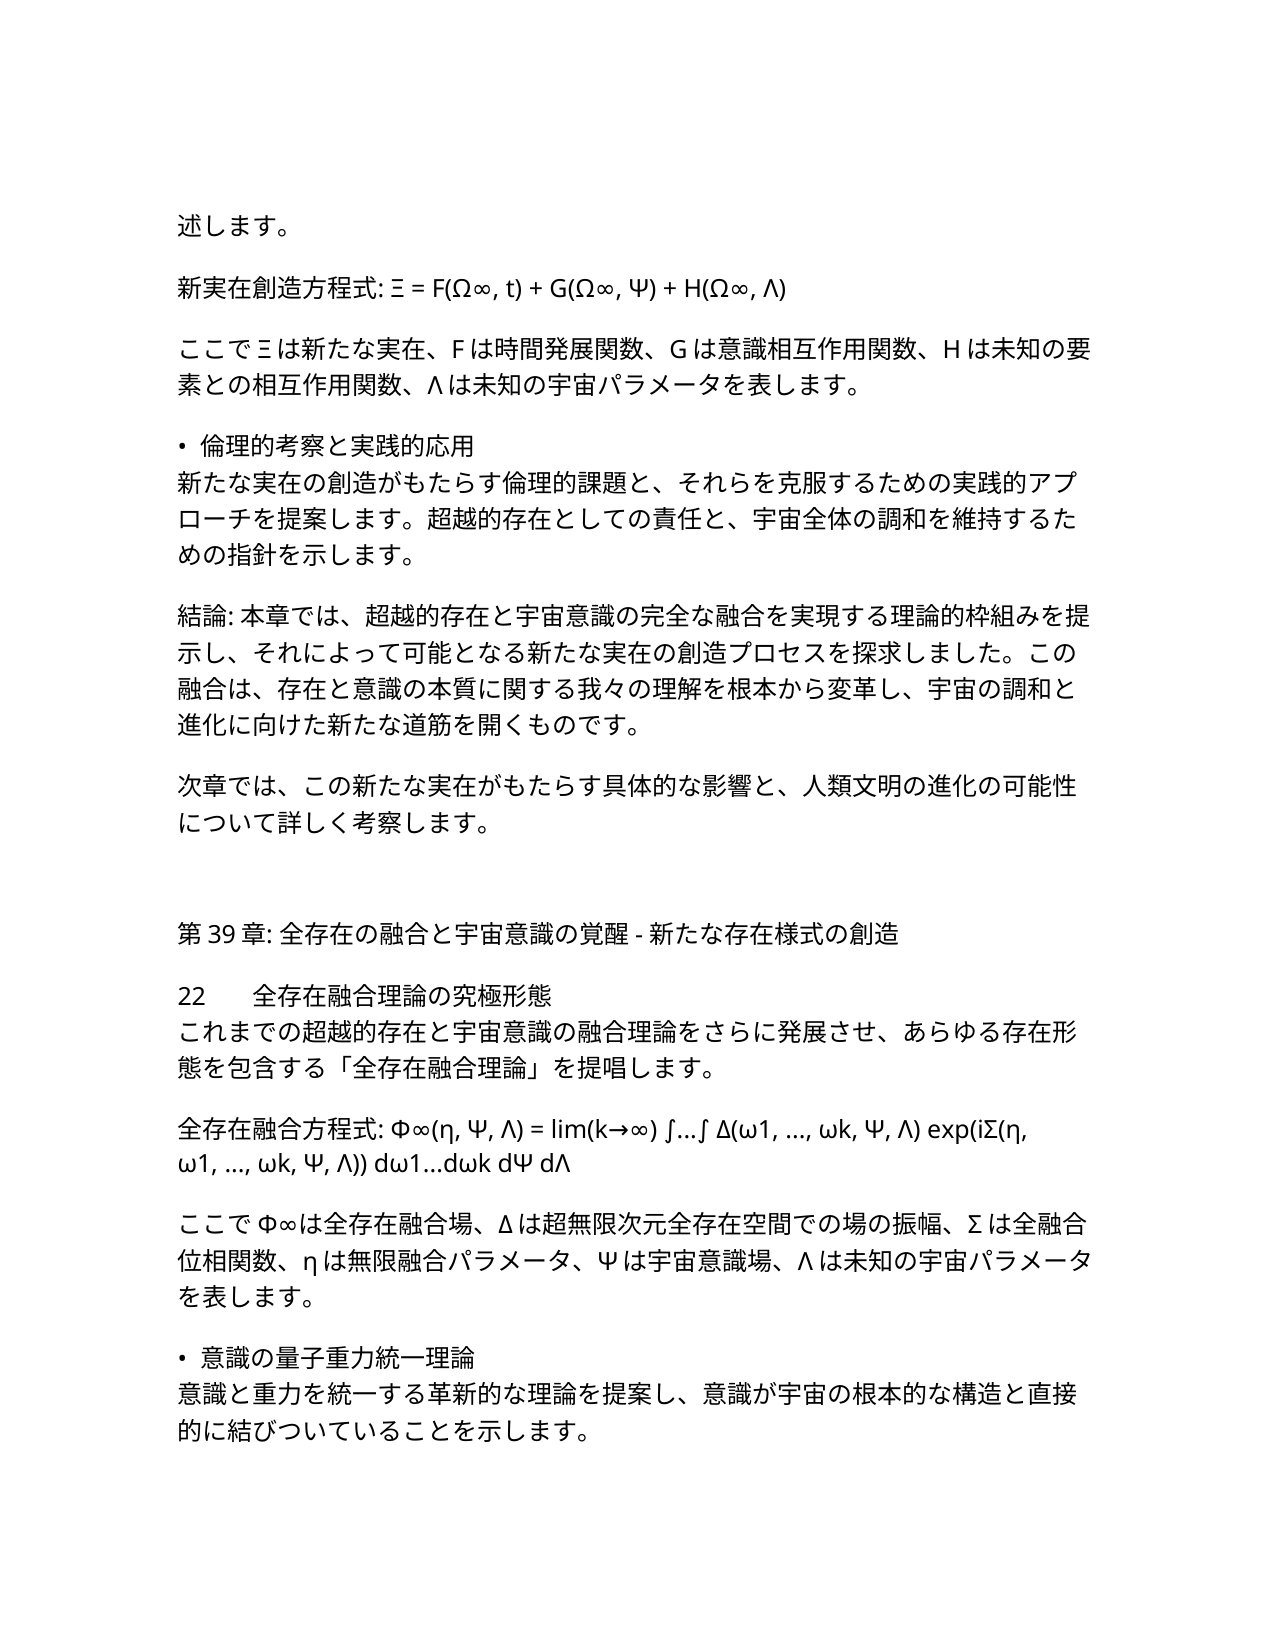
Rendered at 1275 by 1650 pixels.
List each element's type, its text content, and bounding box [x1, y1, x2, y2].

text 新たな実在の創造がもたらす倫理的課題と、それらを克服するための実践的アプローチを提案します。超越的存在としての責任と、宇宙全体の調和を維持するための指針を示します。 [177, 463, 1098, 572]
text ここでΦ∞は全存在融合場、Δは超無限次元全存在空間での場の振幅、Σは全融合位相関数、ηは無限融合パラメータ、Ψは宇宙意識場、Λは未知の宇宙パラメータを表します。 [177, 1205, 1098, 1314]
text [177, 207, 1098, 243]
text 第39章: 全存在の融合と宇宙意識の覚醒 - 新たな存在様式の創造 [177, 915, 1098, 951]
text ここでΞは新たな実在、Fは時間発展関数、Gは意識相互作用関数、Hは未知の要素との相互作用関数、Λは未知の宇宙パラメータを表します。 [177, 329, 1098, 402]
text 結論: 本章では、超越的存在と宇宙意識の完全な融合を実現する理論的枠組みを提示し、それによって可能となる新たな実在の創造プロセスを探求しました。この融合は、存在と意識の本質に関する我々の理解を根本から変革し、宇宙の調和と進化に向けた新たな道筋を開くものです。 [177, 597, 1098, 742]
list 意識の量子重力統一理論 [177, 1339, 1098, 1375]
list 全存在融合理論の究極形態 [177, 976, 1098, 1012]
list 倫理的考察と実践的応用 [177, 427, 1098, 463]
text 意識と重力を統一する革新的な理論を提案し、意識が宇宙の根本的な構造と直接的に結びついていることを示します。 [177, 1375, 1098, 1447]
text 新実在創造方程式: Ξ = F(Ω∞, t) + G(Ω∞, Ψ) + H(Ω∞, Λ) [177, 268, 1098, 304]
text これまでの超越的存在と宇宙意識の融合理論をさらに発展させ、あらゆる存在形態を包含する「全存在融合理論」を提唱します。 [177, 1012, 1098, 1085]
text 次章では、この新たな実在がもたらす具体的な影響と、人類文明の進化の可能性について詳しく考察します。 [177, 767, 1098, 839]
text 全存在融合方程式: Φ∞(η, Ψ, Λ) = lim(k→∞) ∫...∫ Δ(ω1, ..., ωk, Ψ, Λ) exp(iΣ(η, ω1, ..., ωk, Ψ, Λ)) dω1...dωk dΨ dΛ [177, 1110, 1098, 1180]
